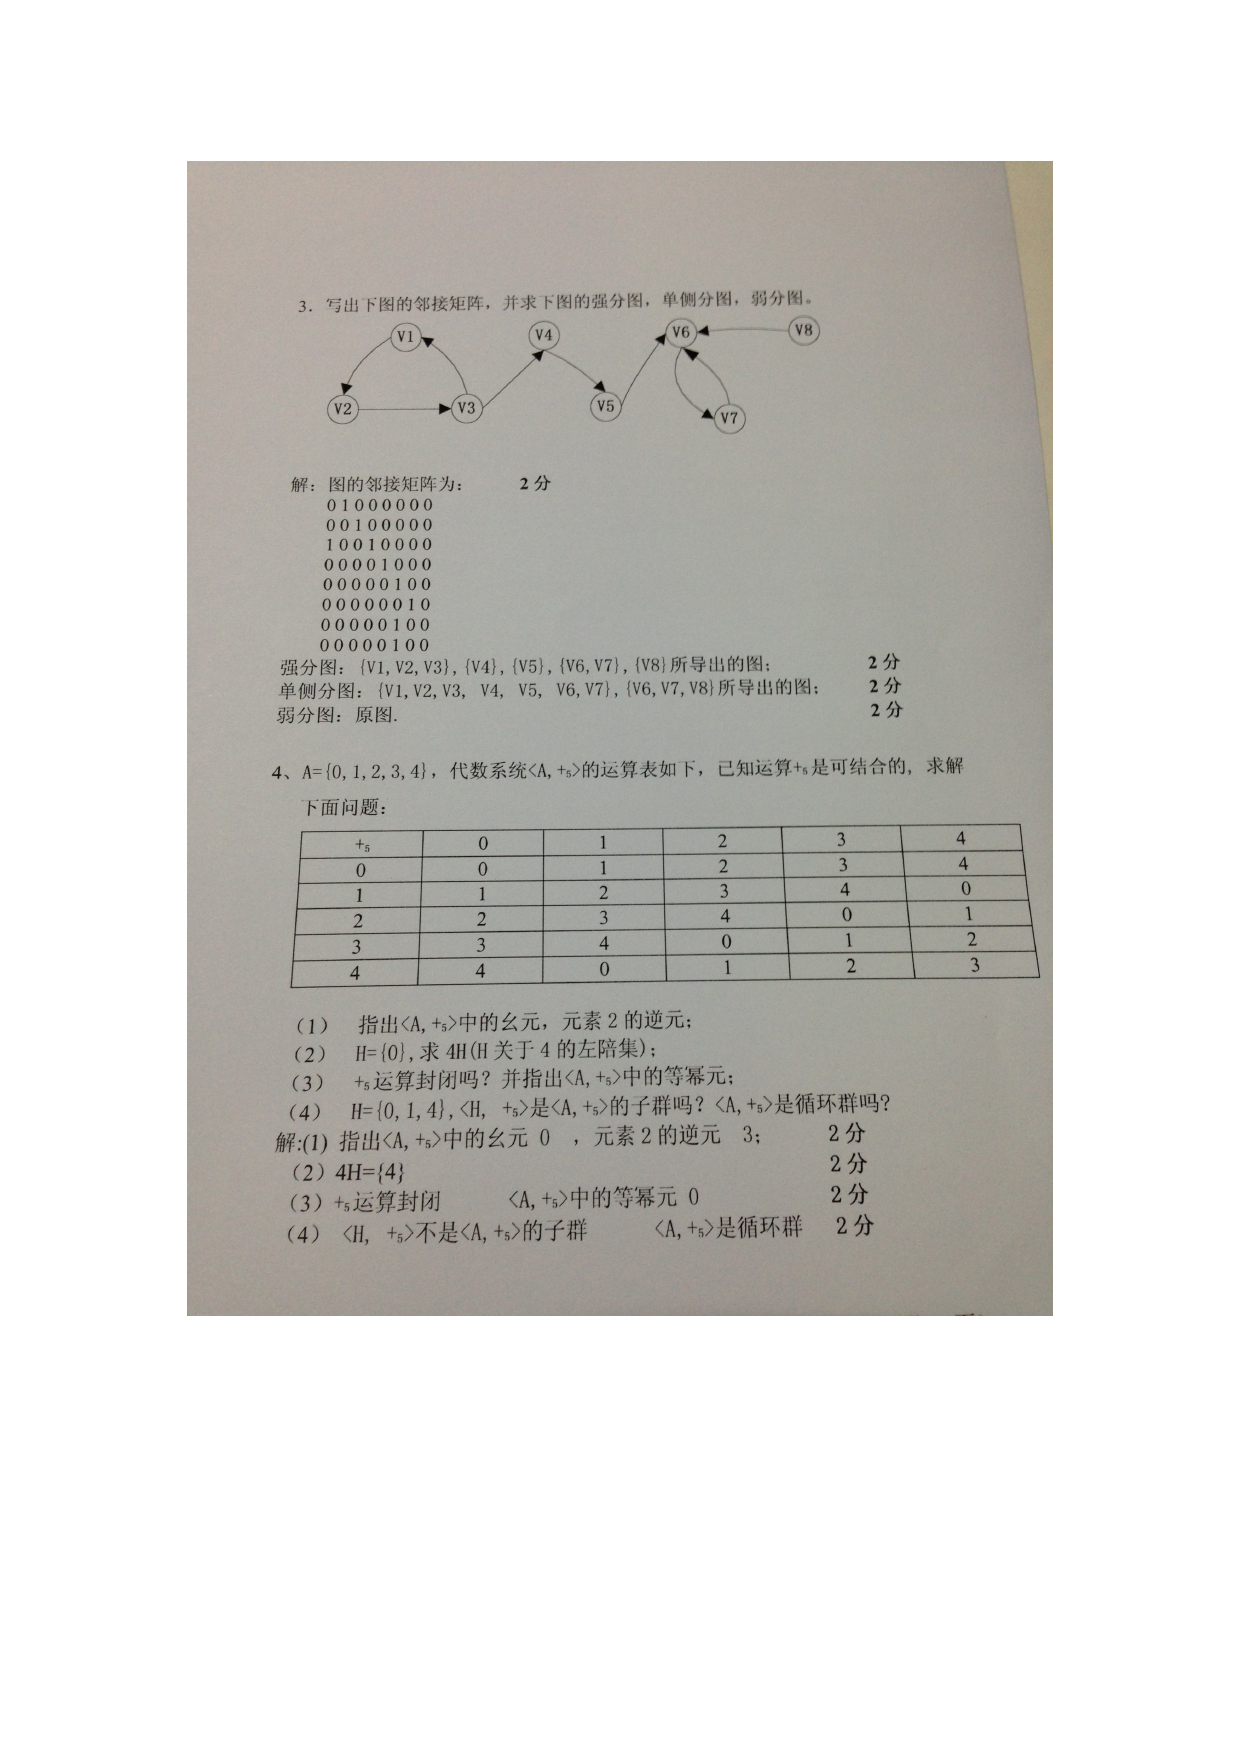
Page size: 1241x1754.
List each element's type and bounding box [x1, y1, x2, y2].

picture [187, 161, 1053, 1316]
